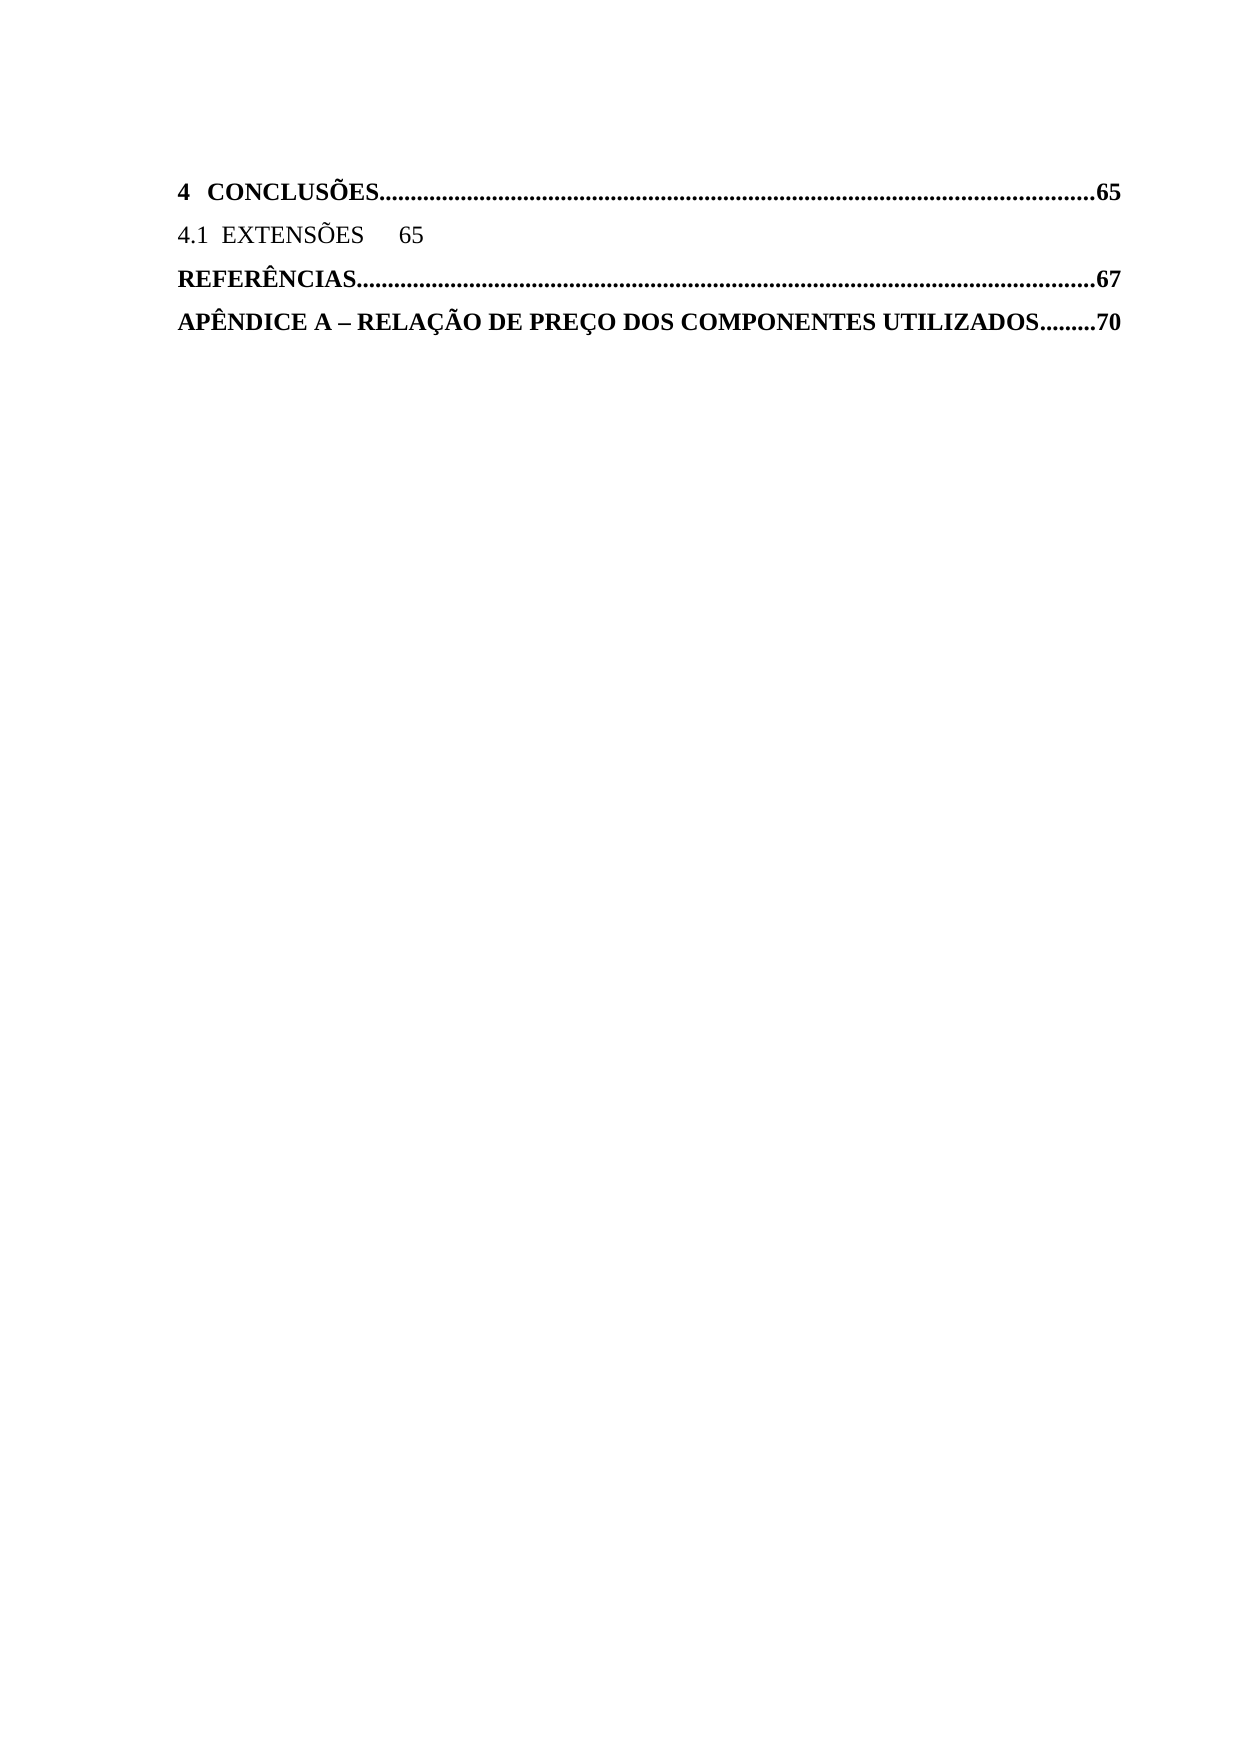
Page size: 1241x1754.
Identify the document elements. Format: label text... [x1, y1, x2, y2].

text 4 CONCLUSÕES 65 [177, 177, 1122, 206]
text Referências 67 [177, 264, 1122, 292]
text 4.1 EXTENSÕES 65 [177, 220, 1122, 249]
text APÊNDICE A – Relação de preço dos componentes utilizados 70 [177, 307, 1122, 336]
